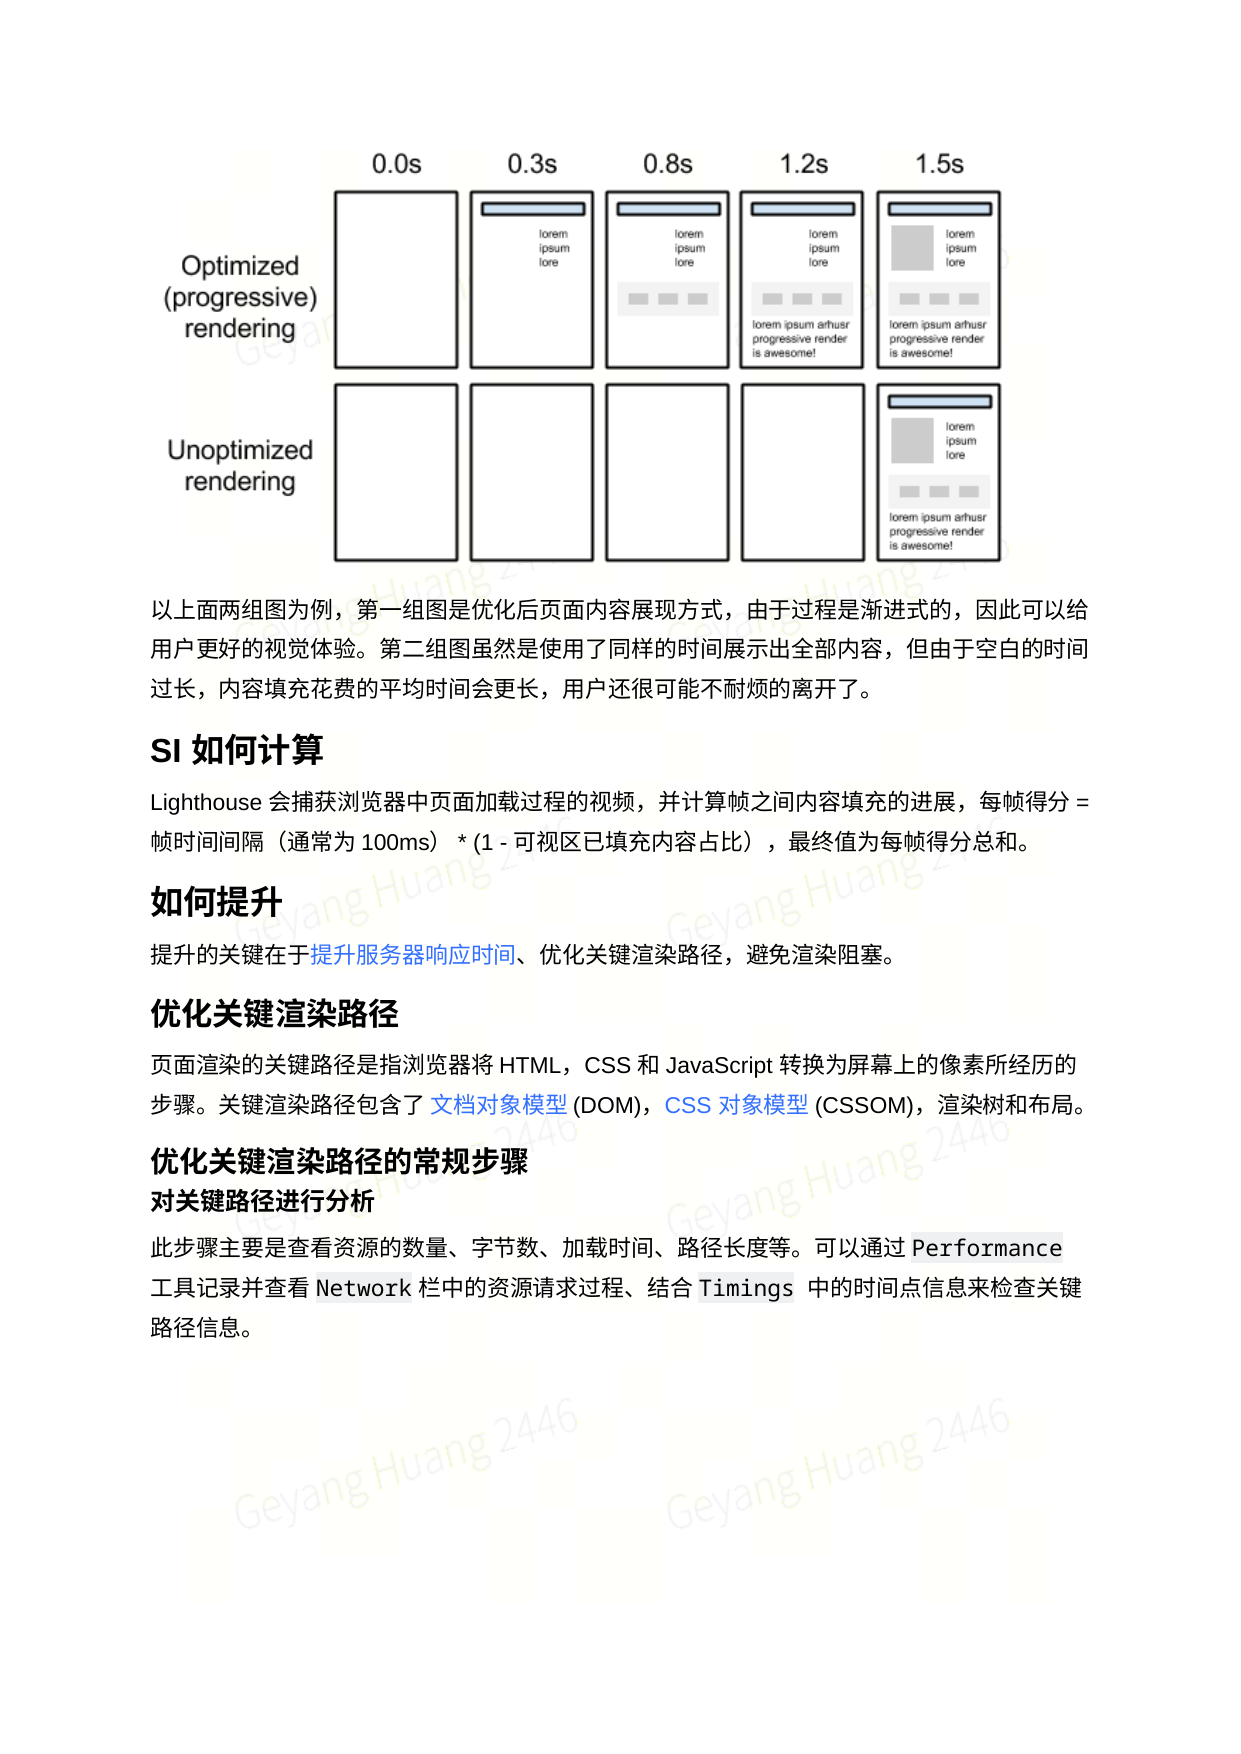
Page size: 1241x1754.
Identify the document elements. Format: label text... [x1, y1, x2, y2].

picture [188, 857, 1052, 937]
text 以上面两组图为例，第一组图是优化后页面内容展现方式，由于过程是渐进式的，因此可以给用户更好的视觉体验。第二组图虽然是使用了同样的时间展示出全部内容，但由于空白的时间过长，内容填充花费的平均时间会更长，用户还很可能不耐烦的离开了。 [150, 591, 1090, 704]
text 页面渲染的关键路径是指浏览器将 HTML，CSS 和 JavaScript 转换为屏幕上的像素所经历的步骤。关键渲染路径包含了 文档对象模型 (DOM)，CSS 对象模型 (CSSOM)，渲染树和布局。 [150, 1047, 1090, 1120]
text Lighthouse 会捕获浏览器中页面加载过程的视频，并计算帧之间内容填充的进展，每帧得分 = 帧时间间隔（通常为100ms） * (1 - 可视区已填充内容占比），最终值为每帧得分总和。 [150, 784, 1090, 857]
picture [188, 970, 1052, 1047]
picture [188, 1120, 1052, 1230]
picture [188, 1343, 1052, 1604]
picture [150, 150, 1052, 591]
text 提升的关键在于提升服务器响应时间、优化关键渲染路径，避免渲染阻塞。 [150, 937, 1090, 970]
picture [188, 704, 1052, 784]
text 此步骤主要是查看资源的数量、字节数、加载时间、路径长度等。可以通过 Performance 工具记录并查看 Network 栏中的资源请求过程、结合 Timings 中的时间点信息来检查关键路径信息。 [150, 1230, 1090, 1343]
